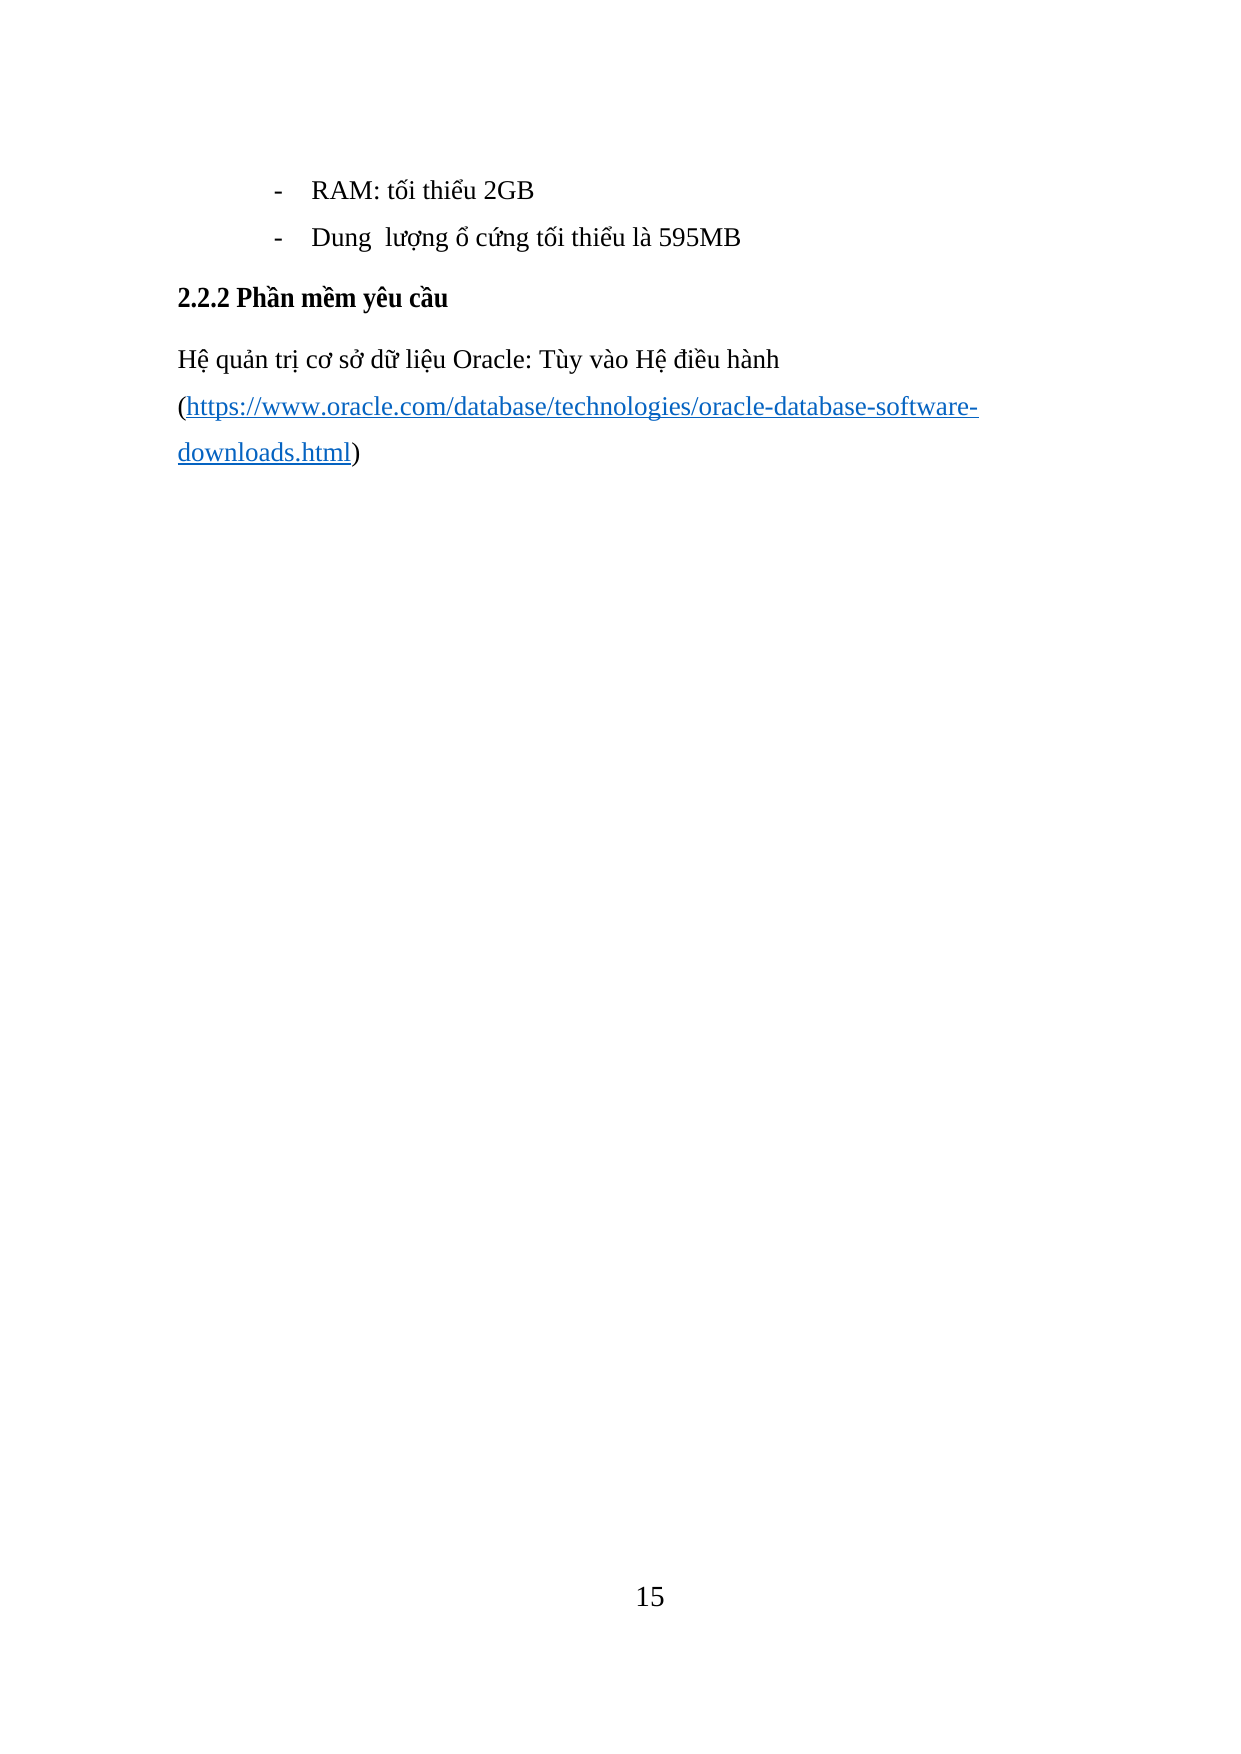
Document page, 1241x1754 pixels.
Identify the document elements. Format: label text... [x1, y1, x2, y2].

picture [580, 1581, 727, 1708]
text Hệ quản trị cơ sở dữ liệu Oracle: Tùy vào Hệ điều hành (https://www.oracle.com/database/technologies/oracle-database-software-downloads.html) [177, 343, 1122, 467]
subtitle Phần mềm yêu cầu [177, 280, 1122, 314]
list Dung lượng ổ cứng tối thiểu là 595MB [274, 221, 1122, 252]
list RAM: tối thiểu 2GB [274, 174, 1122, 206]
